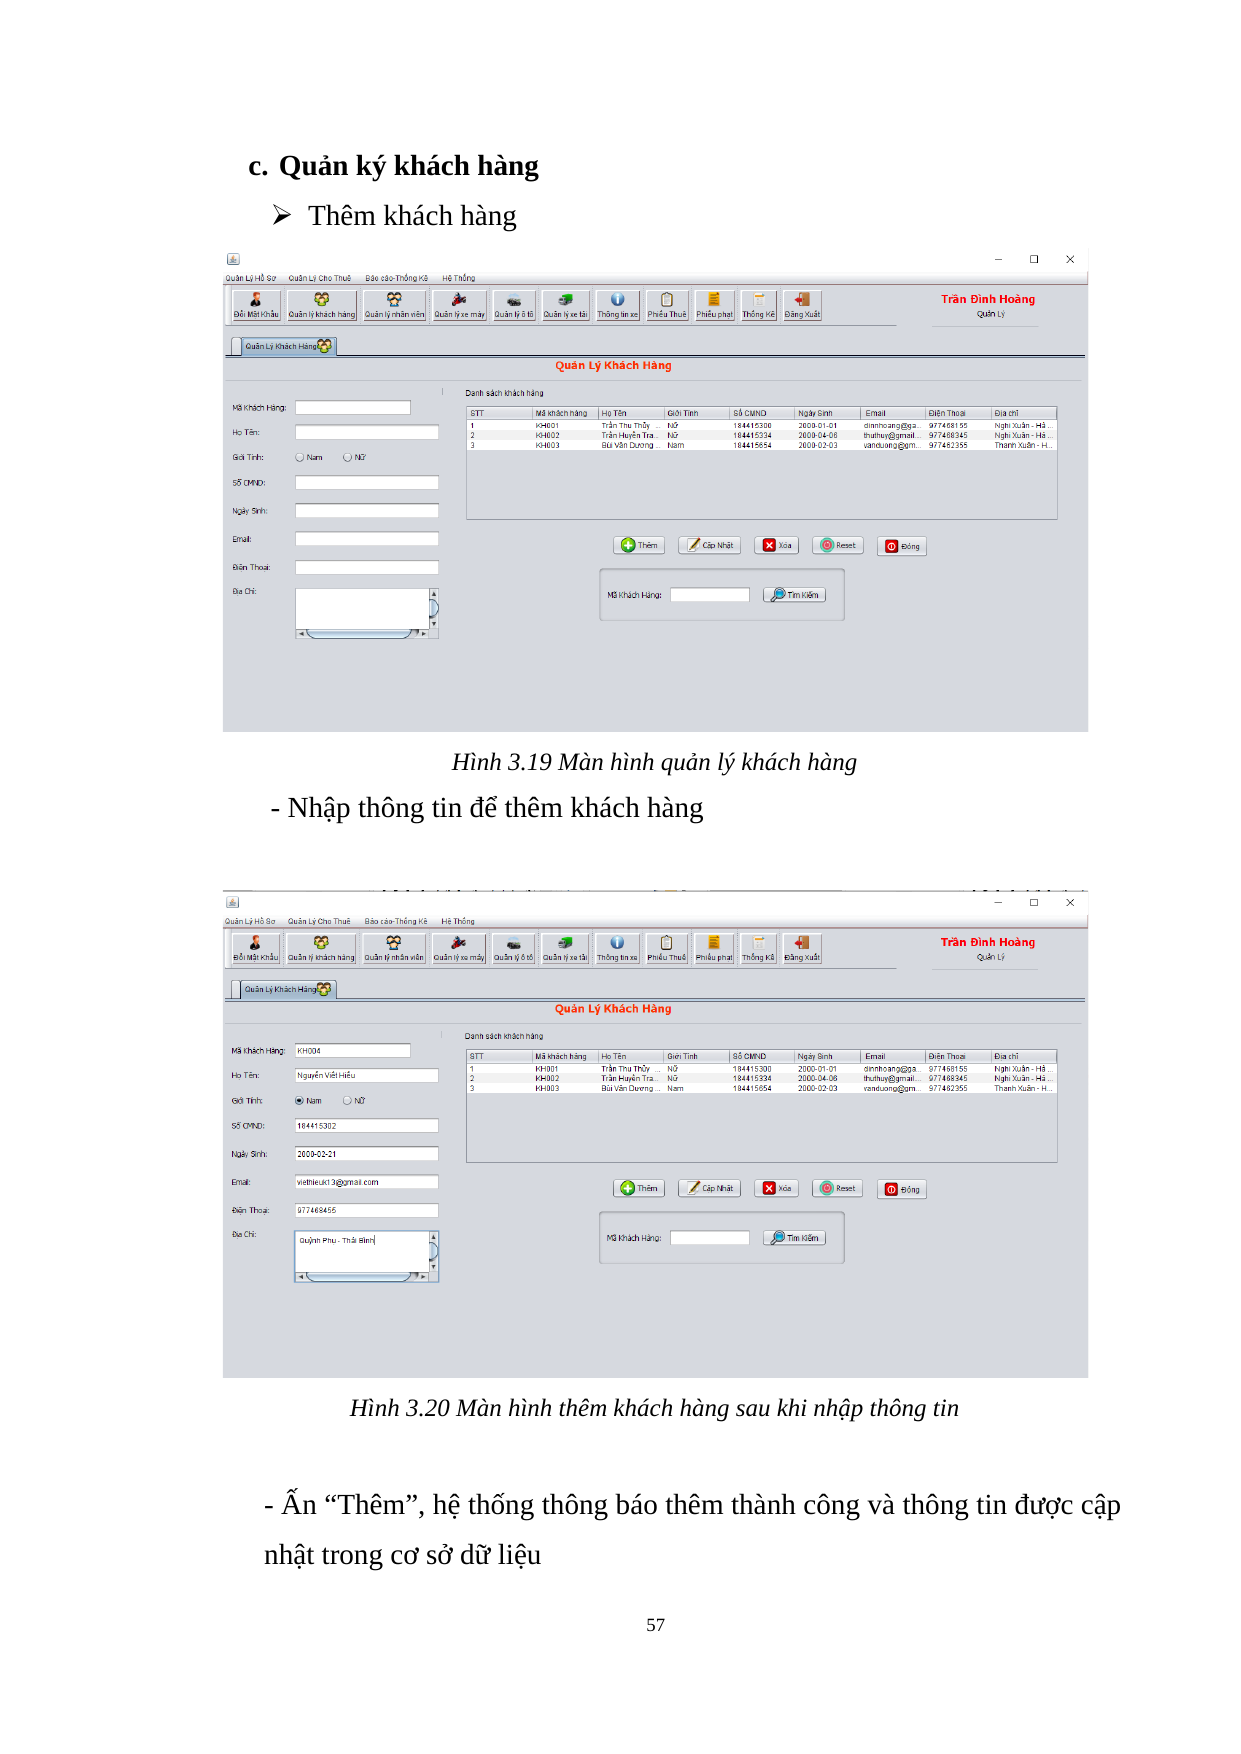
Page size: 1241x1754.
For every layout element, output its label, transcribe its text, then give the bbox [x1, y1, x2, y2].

list - Ấn “Thêm”, hệ thống thông báo thêm thành công và thông tin được cập nhật trong cơ sở dữ liệu [264, 1487, 1122, 1571]
list Hình 3.19 Màn hình quản lý khách hàng [189, 747, 1122, 776]
picture [222, 890, 1089, 1378]
text - Nhập thông tin để thêm khách hàng [270, 790, 1122, 823]
list Quản ký khách hàng [248, 148, 1122, 181]
list Thêm khách hàng [270, 198, 1122, 232]
picture [222, 248, 1089, 732]
list Hình 3.20 Màn hình thêm khách hàng sau khi nhập thông tin [189, 1393, 1122, 1422]
